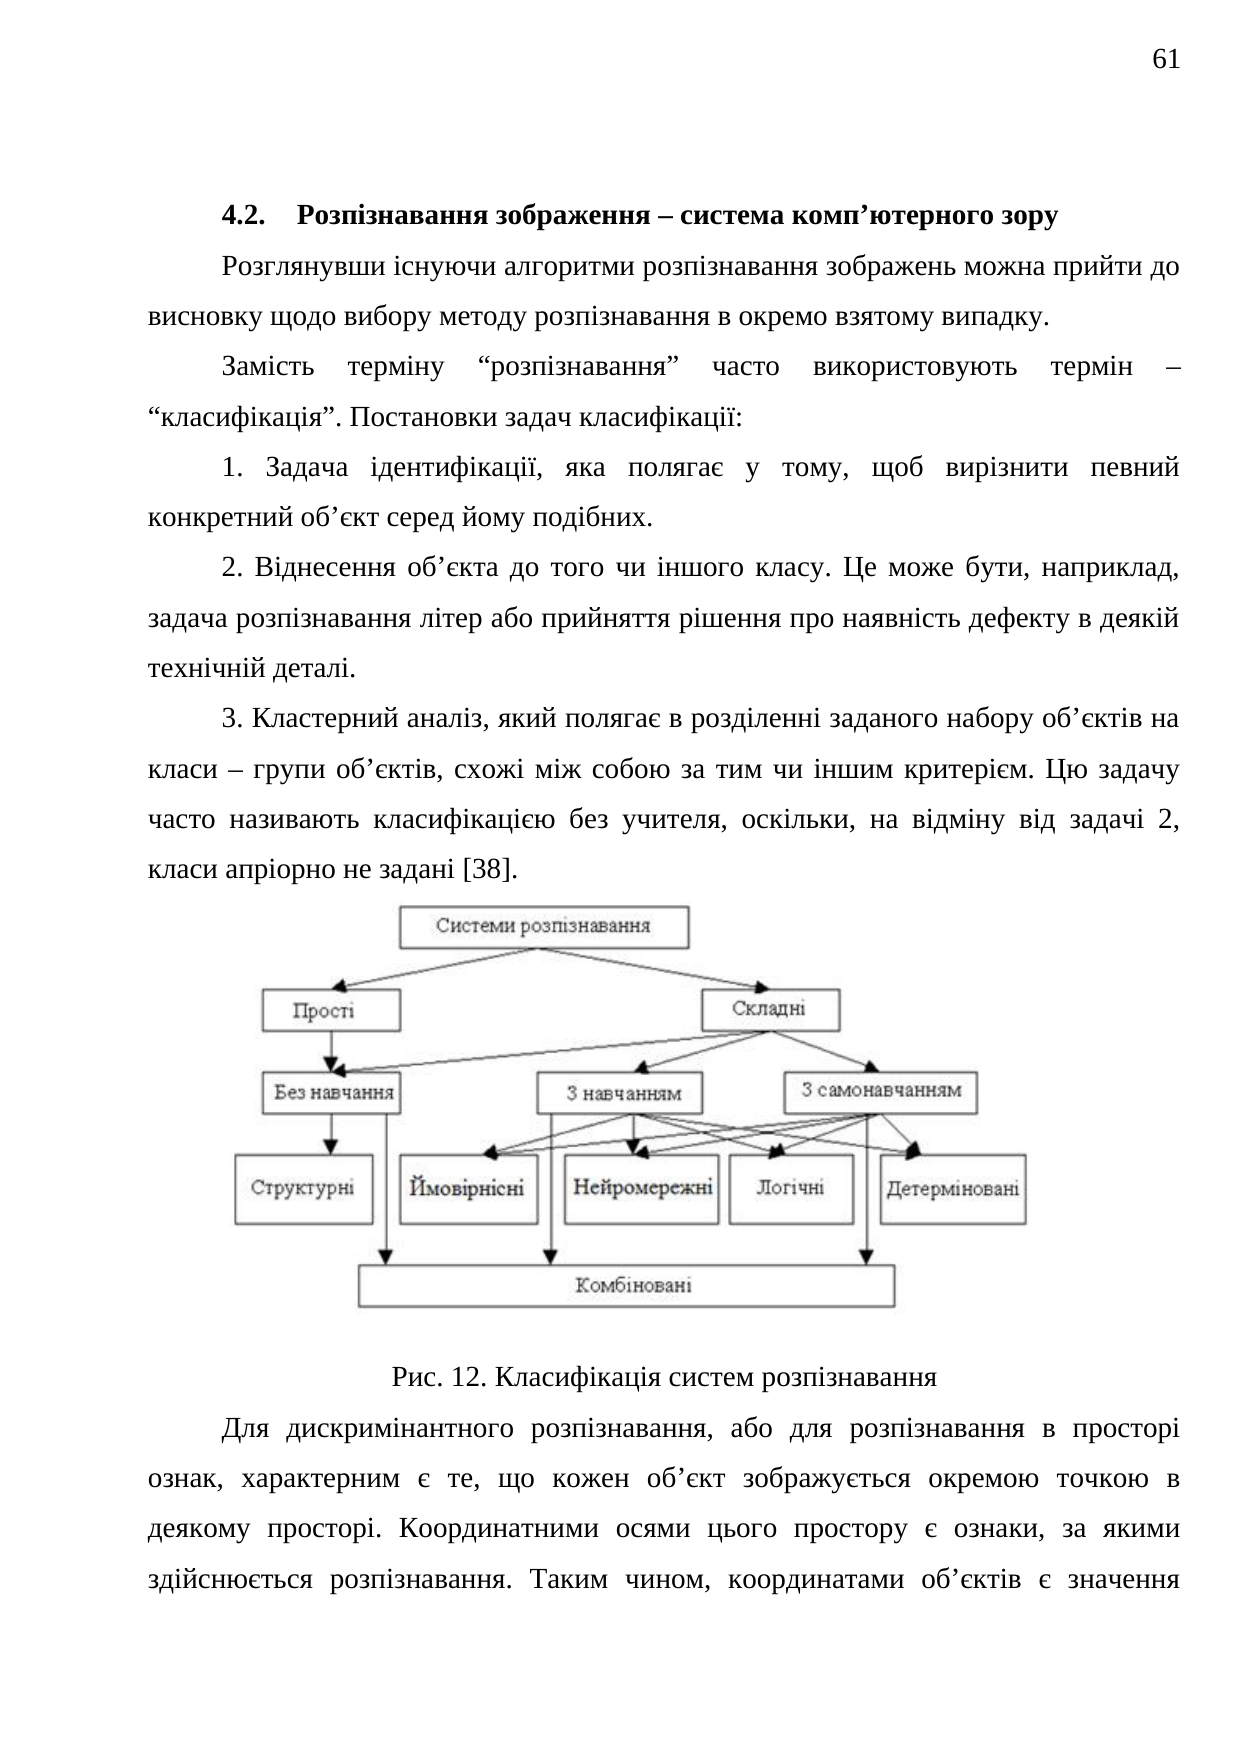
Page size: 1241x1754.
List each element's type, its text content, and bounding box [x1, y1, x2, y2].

text 3. Кластерний аналіз, який полягає в розділенні заданого набору об’єктів на класи – групи об’єктів, схожі між собою за тим чи іншим критерієм. Цю задачу часто називають класифікацією без учителя, оскільки, на відміну від задачі 2, класи апріорно не задані [38]. [148, 701, 1181, 885]
text Замість терміну “розпізнавання” часто використовують термін – “класифікація”. Постановки задач класифікації: [148, 348, 1181, 432]
text Розглянувши існуючи алгоритми розпізнавання зображень можна прийти до висновку щодо вибору методу розпізнавання в окремо взятому випадку. [148, 248, 1181, 332]
text Рис. 12. Класифікація систем розпізнавання [148, 1359, 1181, 1393]
list Розпізнавання зображення – система комп’ютерного зору [222, 197, 1181, 231]
text 1. Задача ідентифікації, яка полягає у тому, щоб вирізнити певний конкретний об’єкт серед йому подібних. [148, 449, 1181, 533]
text 2. Віднесення об’єкта до того чи іншого класу. Це може бути, наприклад, задача розпізнавання літер або прийняття рішення про наявність дефекту в деякій технічній деталі. [148, 549, 1181, 684]
picture [230, 901, 1099, 1346]
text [148, 1410, 1181, 1594]
